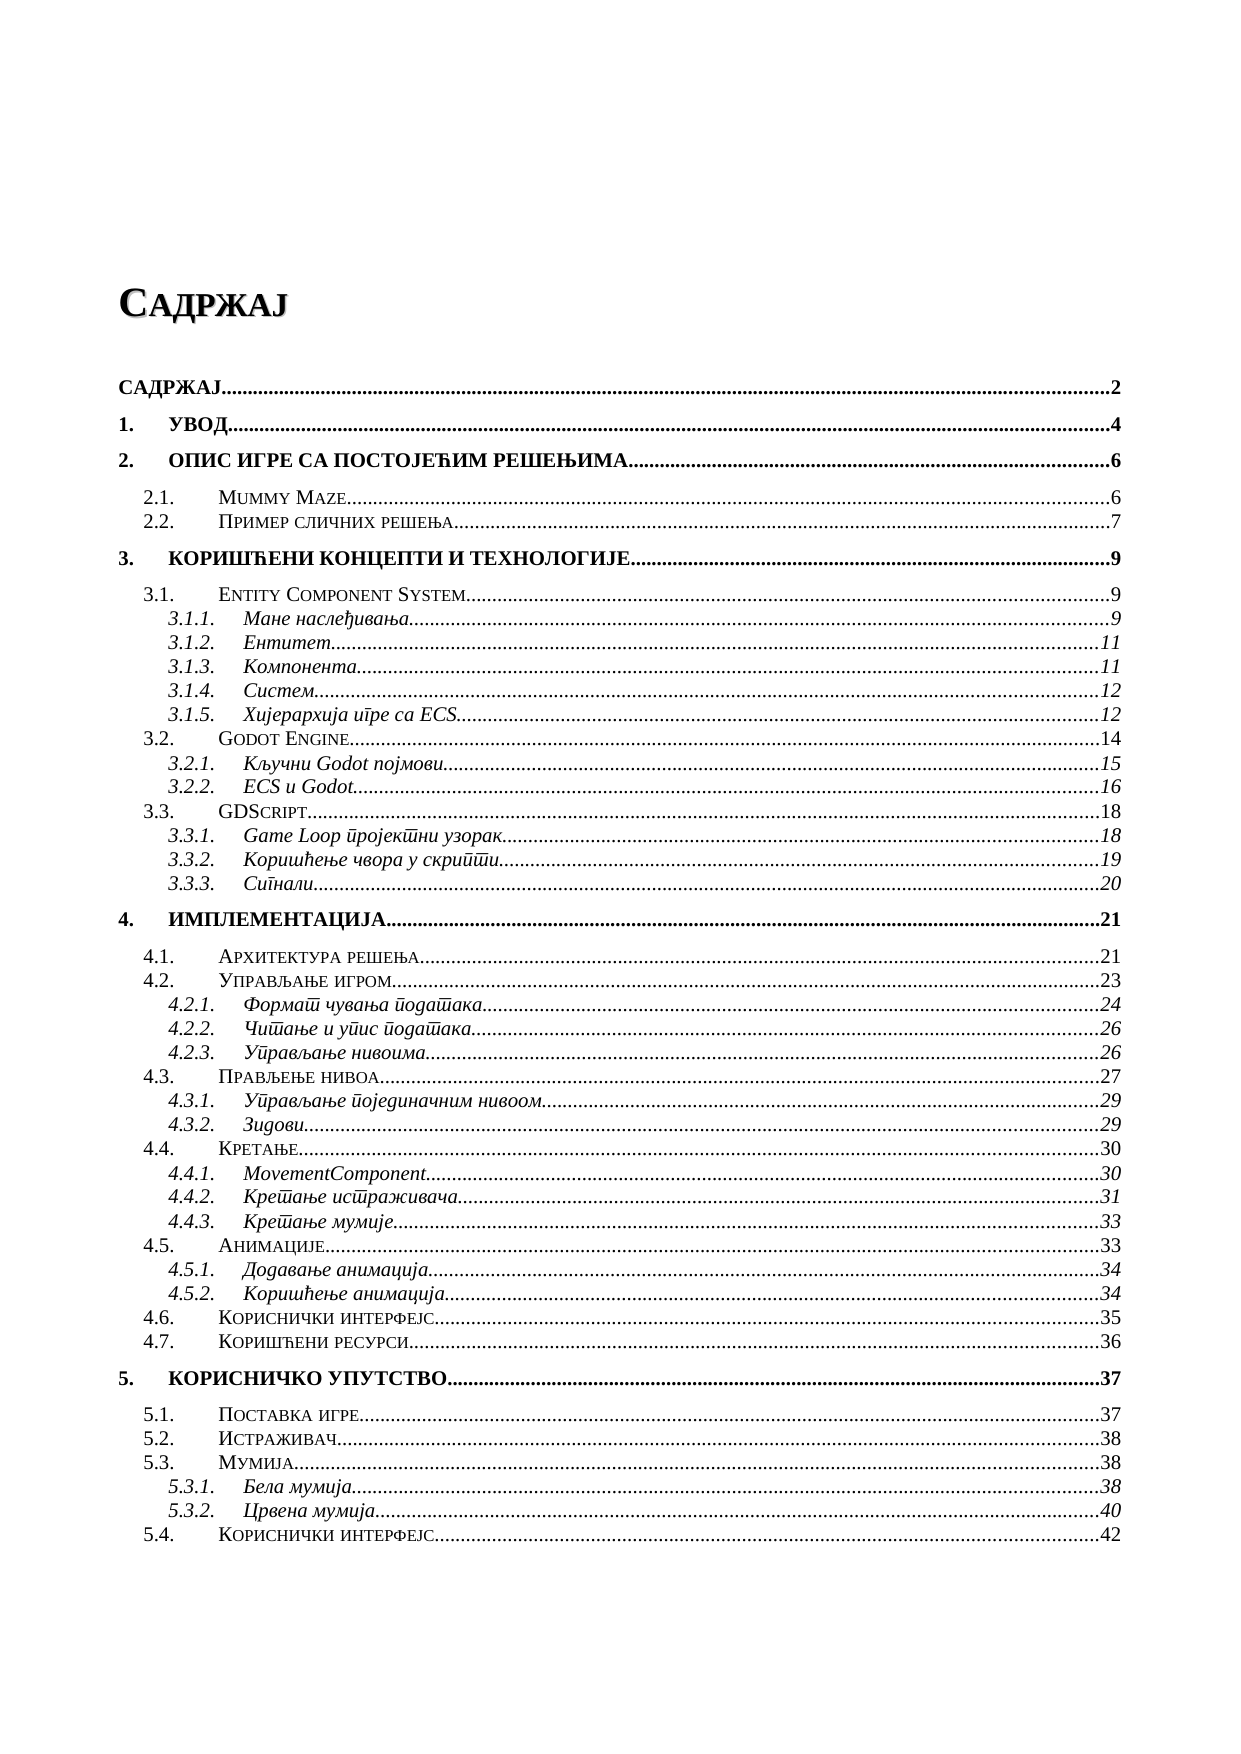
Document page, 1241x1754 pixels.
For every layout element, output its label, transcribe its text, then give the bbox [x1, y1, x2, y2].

text 4.2. Управљање игром 23 [143, 968, 1122, 992]
text 3.3. GDScript 18 [143, 798, 1122, 823]
text 4.6. Кориснички интерфејс 35 [143, 1305, 1122, 1329]
text 3.1.1. Мане наслеђивања 9 [168, 606, 1122, 630]
text 5.1. Поставка игре 37 [143, 1402, 1122, 1426]
text 2. Опис игре са постојећим решењима 6 [118, 448, 1122, 472]
text 4.5. Анимације 33 [143, 1233, 1122, 1257]
text 5.4. Кориснички интерфејс 42 [143, 1522, 1122, 1546]
text 3.1.2. Ентитет 11 [168, 630, 1122, 654]
text 4.4. Кретање 30 [143, 1136, 1122, 1160]
text 5.3.1. Бела мумија 38 [168, 1474, 1122, 1498]
text 4.7. Коришћени ресурси 36 [143, 1329, 1122, 1353]
text 4.3. Прављење нивоа 27 [143, 1064, 1122, 1088]
text 3.2.2. ECS и Godot 16 [168, 774, 1122, 798]
text 3.3.1. Game Loop пројектни узорак 18 [168, 823, 1122, 847]
text 4.2.3. Управљање нивоима 26 [168, 1040, 1122, 1064]
text 3.2. Godot Engine 14 [143, 726, 1122, 750]
text 3.1.5. Хијерархија игре са ECS 12 [168, 702, 1122, 726]
text 4.5.1. Додавање анимација 34 [168, 1257, 1122, 1281]
text 4.5.2. Коришћење анимација 34 [168, 1281, 1122, 1305]
text 4. Имплементација 21 [118, 907, 1122, 931]
text 4.4.2. Кретање истраживача 31 [168, 1184, 1122, 1208]
text 5.2. Истраживач 38 [143, 1426, 1122, 1450]
text 4.3.1. Управљање појединачним нивоом 29 [168, 1088, 1122, 1112]
text 3.2.1. Кључни Godot појмови 15 [168, 750, 1122, 774]
text 4.4.1. MovementComponent 30 [168, 1160, 1122, 1184]
text 5.3.2. Црвена мумија 40 [168, 1498, 1122, 1522]
text 4.4.3. Кретање мумије 33 [168, 1208, 1122, 1233]
text 3.3.3. Сигнали 20 [168, 871, 1122, 895]
text 2.1. Mummy Maze 6 [143, 485, 1122, 509]
text 3.3.2. Коришћење чвора у скрипти 19 [168, 847, 1122, 871]
text 5. Корисничко упутство 37 [118, 1365, 1122, 1389]
text Садржај [118, 277, 1122, 325]
text 4.3.2. Зидови 29 [168, 1112, 1122, 1136]
text 3. Коришћени концепти и технологије 9 [118, 545, 1122, 569]
text 3.1.4. Систем 12 [168, 678, 1122, 702]
text 3.1.3. Компонента 11 [168, 654, 1122, 678]
text Садржај 2 [118, 375, 1122, 399]
text 1. Увод 4 [118, 412, 1122, 436]
text 5.3. Мумија 38 [143, 1450, 1122, 1474]
text 4.2.2. Читање и упис података 26 [168, 1016, 1122, 1040]
text 4.2.1. Формат чувања података 24 [168, 992, 1122, 1016]
text 3.1. Entity Component System 9 [143, 582, 1122, 606]
text 2.2. Пример сличних решења 7 [143, 509, 1122, 533]
text 4.1. Архитектура решења 21 [143, 944, 1122, 968]
